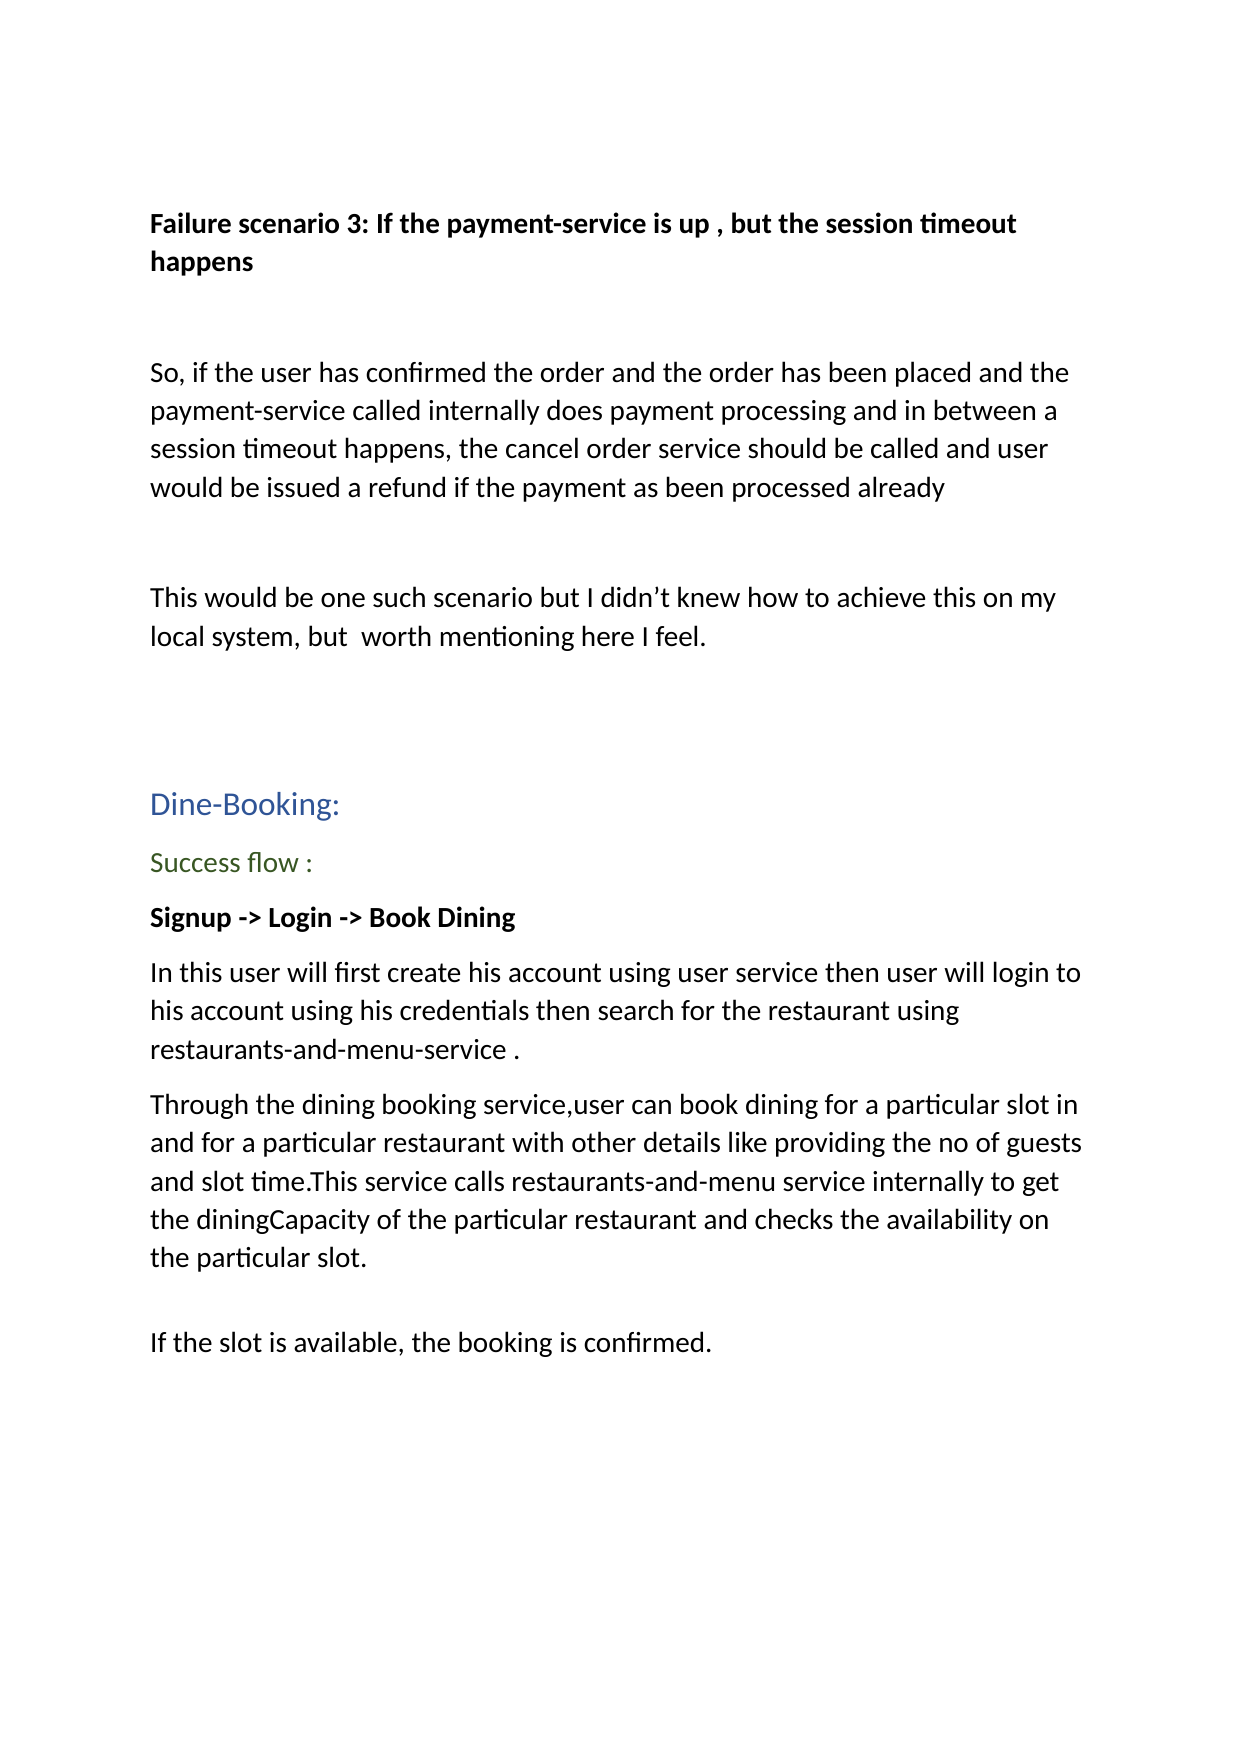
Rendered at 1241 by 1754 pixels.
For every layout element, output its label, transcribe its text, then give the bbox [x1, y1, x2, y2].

text Dine-Booking: [150, 783, 1090, 824]
text Signup -> Login -> Book Dining [150, 899, 1090, 934]
text Success flow : [150, 844, 1090, 879]
text In this user will first create his account using user service then user will login to his account using his credentials then search for the restaurant using restaurants-and-menu-service . [150, 954, 1090, 1066]
text Through the dining booking service,user can book dining for a particular slot in and for a particular restaurant with other details like providing the no of guests and slot time.This service calls restaurants-and-menu service internally to get the diningCapacity of the particular restaurant and checks the availability on the particular slot. [150, 1086, 1090, 1305]
text If the slot is available, the booking is confirmed. [150, 1324, 1090, 1360]
text This would be one such scenario but I didn’t knew how to achieve this on my local system, but worth mentioning here I feel. [150, 579, 1090, 653]
text Failure scenario 3: If the payment-service is up , but the session timeout happens [150, 205, 1090, 279]
text So, if the user has confirmed the order and the order has been placed and the payment-service called internally does payment processing and in between a session timeout happens, the cancel order service should be called and user would be issued a refund if the payment as been processed already [150, 354, 1090, 505]
